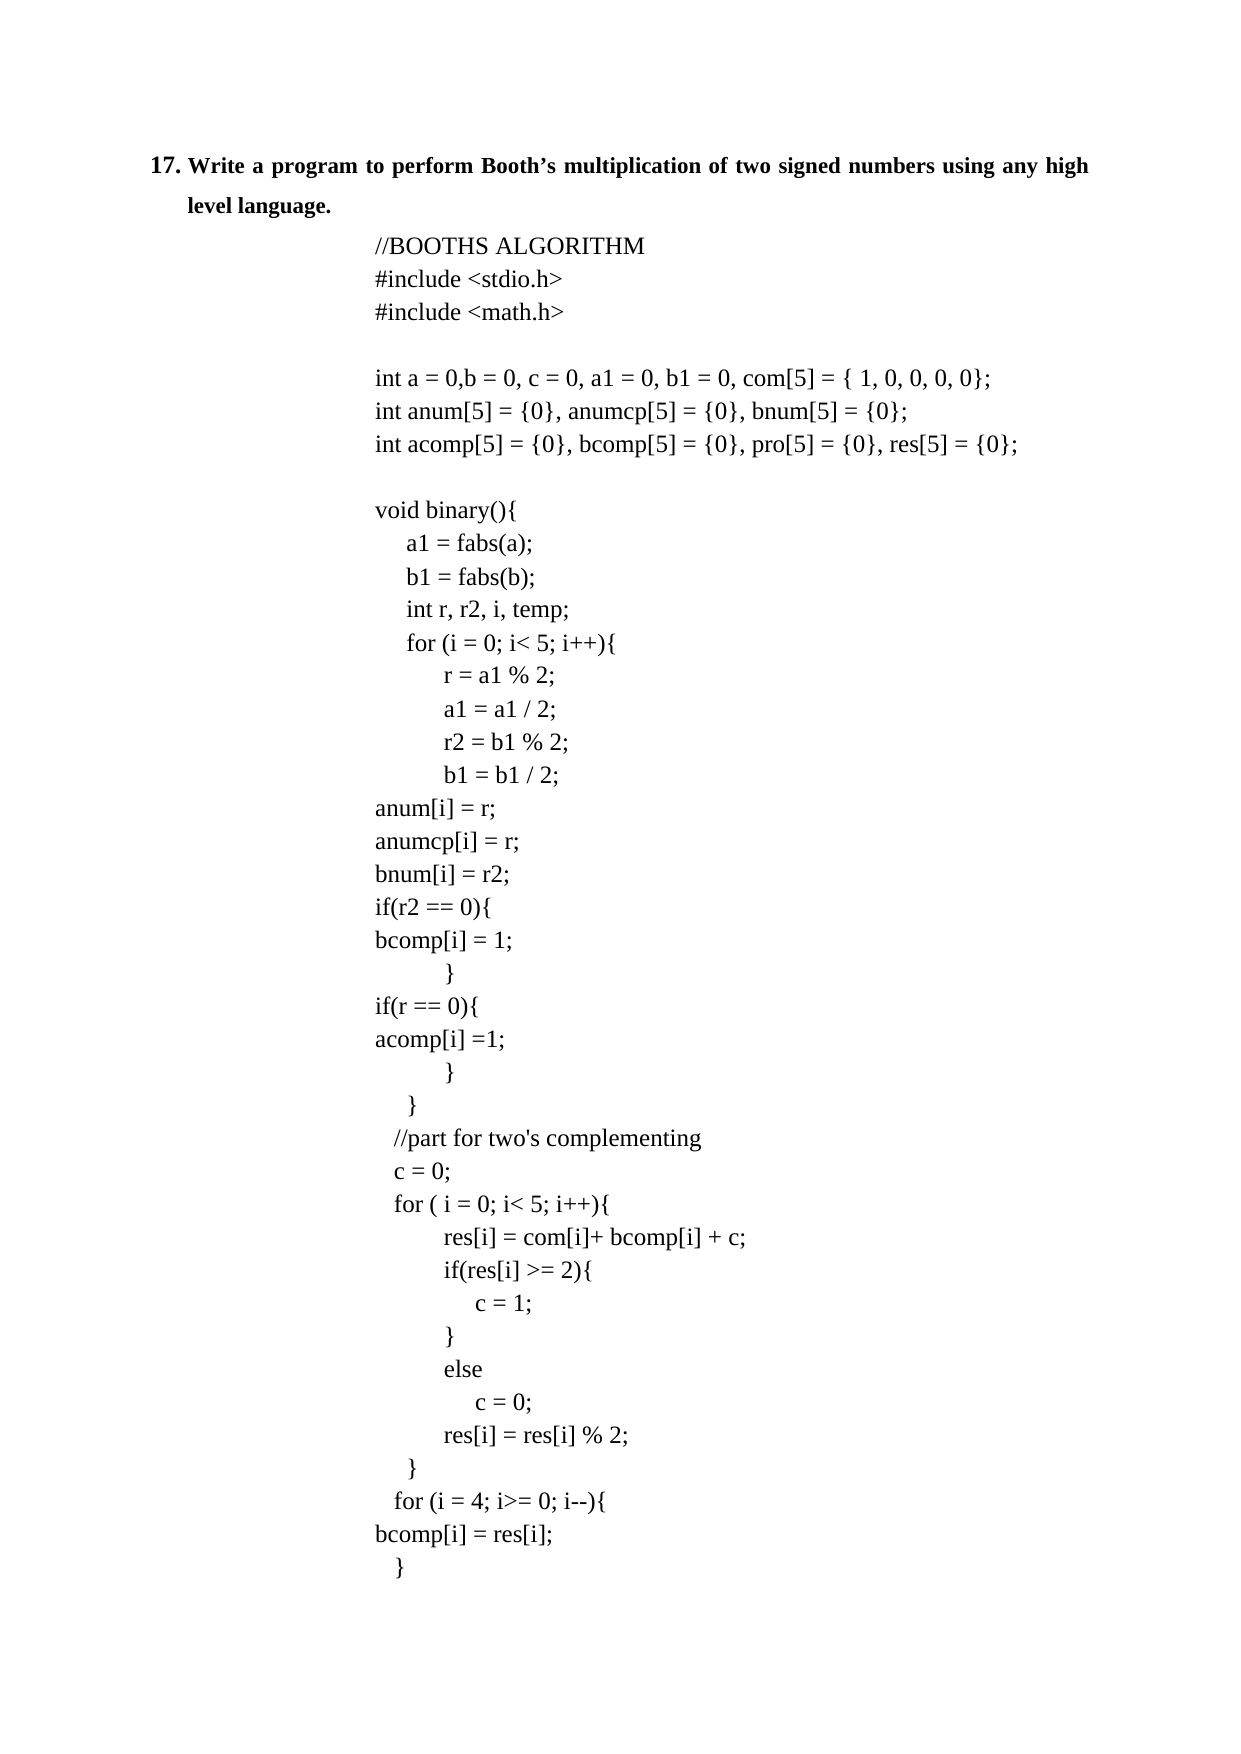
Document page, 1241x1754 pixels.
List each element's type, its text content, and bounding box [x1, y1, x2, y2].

list Write a program to perform Booth’s multiplication of two signed numbers using any high level language. [150, 150, 1090, 218]
list bnum[i] = r2; [375, 859, 1090, 887]
list } [375, 1552, 1090, 1581]
list c = 0; [375, 1387, 1090, 1416]
list for ( i = 0; i< 5; i++){ [375, 1189, 1090, 1218]
list bcomp[i] = 1; [375, 925, 1090, 953]
list a1 = a1 / 2; [375, 694, 1090, 722]
list b1 = b1 / 2; [375, 760, 1090, 788]
list acomp[i] =1; [375, 1024, 1090, 1053]
list } [375, 1453, 1090, 1482]
list for (i = 0; i< 5; i++){ [375, 628, 1090, 656]
list for (i = 4; i>= 0; i--){ [375, 1486, 1090, 1515]
list #include <math.h> [375, 297, 1090, 326]
list res[i] = res[i] % 2; [375, 1420, 1090, 1449]
list if(r == 0){ [375, 991, 1090, 1019]
list int r, r2, i, temp; [375, 594, 1090, 623]
list c = 0; [375, 1156, 1090, 1185]
list } [375, 958, 1090, 987]
list int a = 0,b = 0, c = 0, a1 = 0, b1 = 0, com[5] = { 1, 0, 0, 0, 0}; [375, 363, 1090, 392]
list } [375, 1090, 1090, 1119]
list } [375, 1321, 1090, 1350]
list r = a1 % 2; [375, 661, 1090, 689]
list void binary(){ [375, 496, 1090, 524]
list res[i] = com[i]+ bcomp[i] + c; [375, 1222, 1090, 1251]
list int anum[5] = {0}, anumcp[5] = {0}, bnum[5] = {0}; [375, 396, 1090, 425]
list int acomp[5] = {0}, bcomp[5] = {0}, pro[5] = {0}, res[5] = {0}; [375, 429, 1090, 458]
list bcomp[i] = res[i]; [375, 1519, 1090, 1548]
list //part for two's complementing [375, 1123, 1090, 1152]
list c = 1; [375, 1288, 1090, 1317]
list b1 = fabs(b); [375, 562, 1090, 590]
list r2 = b1 % 2; [375, 727, 1090, 755]
list anumcp[i] = r; [375, 826, 1090, 854]
list a1 = fabs(a); [375, 528, 1090, 557]
list } [375, 1057, 1090, 1086]
list if(res[i] >= 2){ [375, 1255, 1090, 1284]
list if(r2 == 0){ [375, 892, 1090, 921]
list anum[i] = r; [375, 793, 1090, 821]
list //BOOTHS ALGORITHM [375, 231, 1090, 260]
list #include <stdio.h> [375, 264, 1090, 293]
list else [375, 1354, 1090, 1383]
